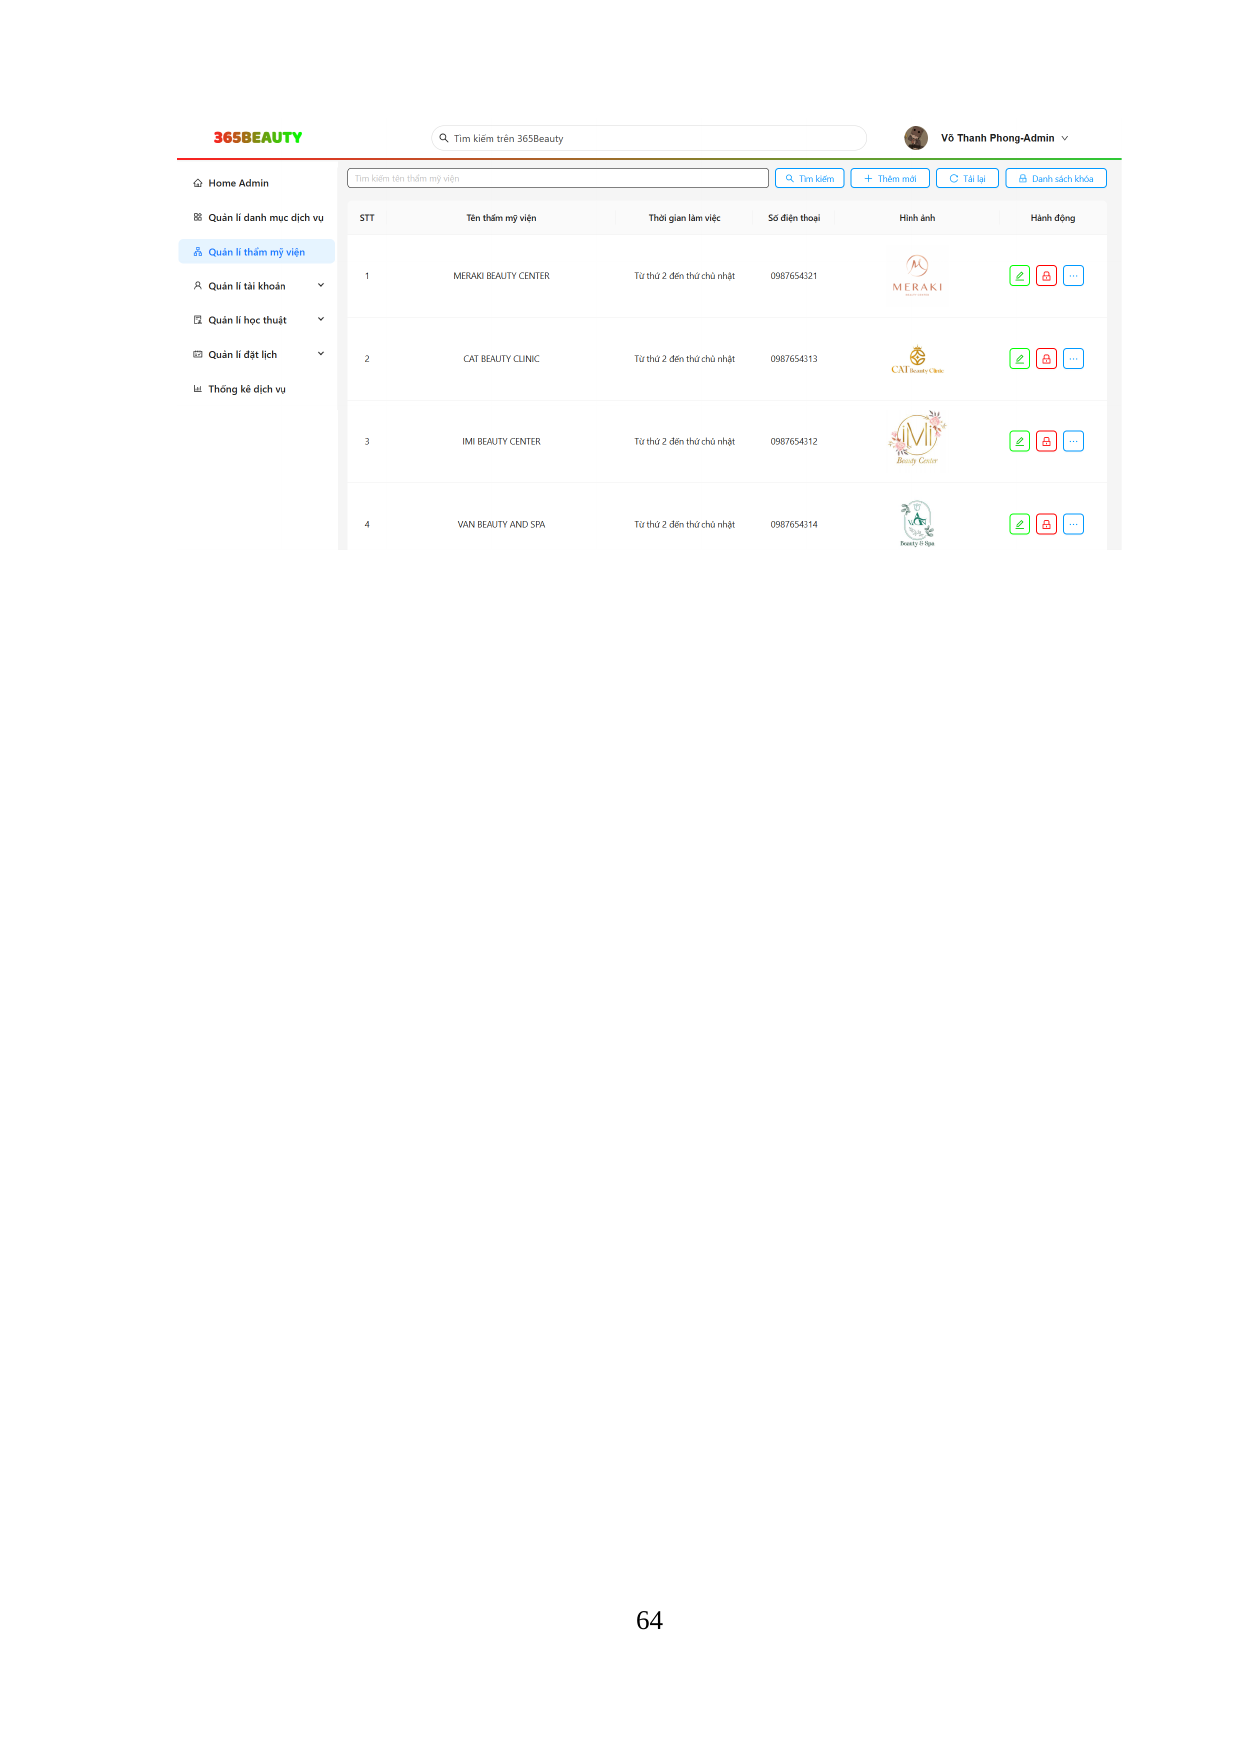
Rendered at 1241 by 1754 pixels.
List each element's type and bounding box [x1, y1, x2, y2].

picture [177, 118, 1122, 550]
